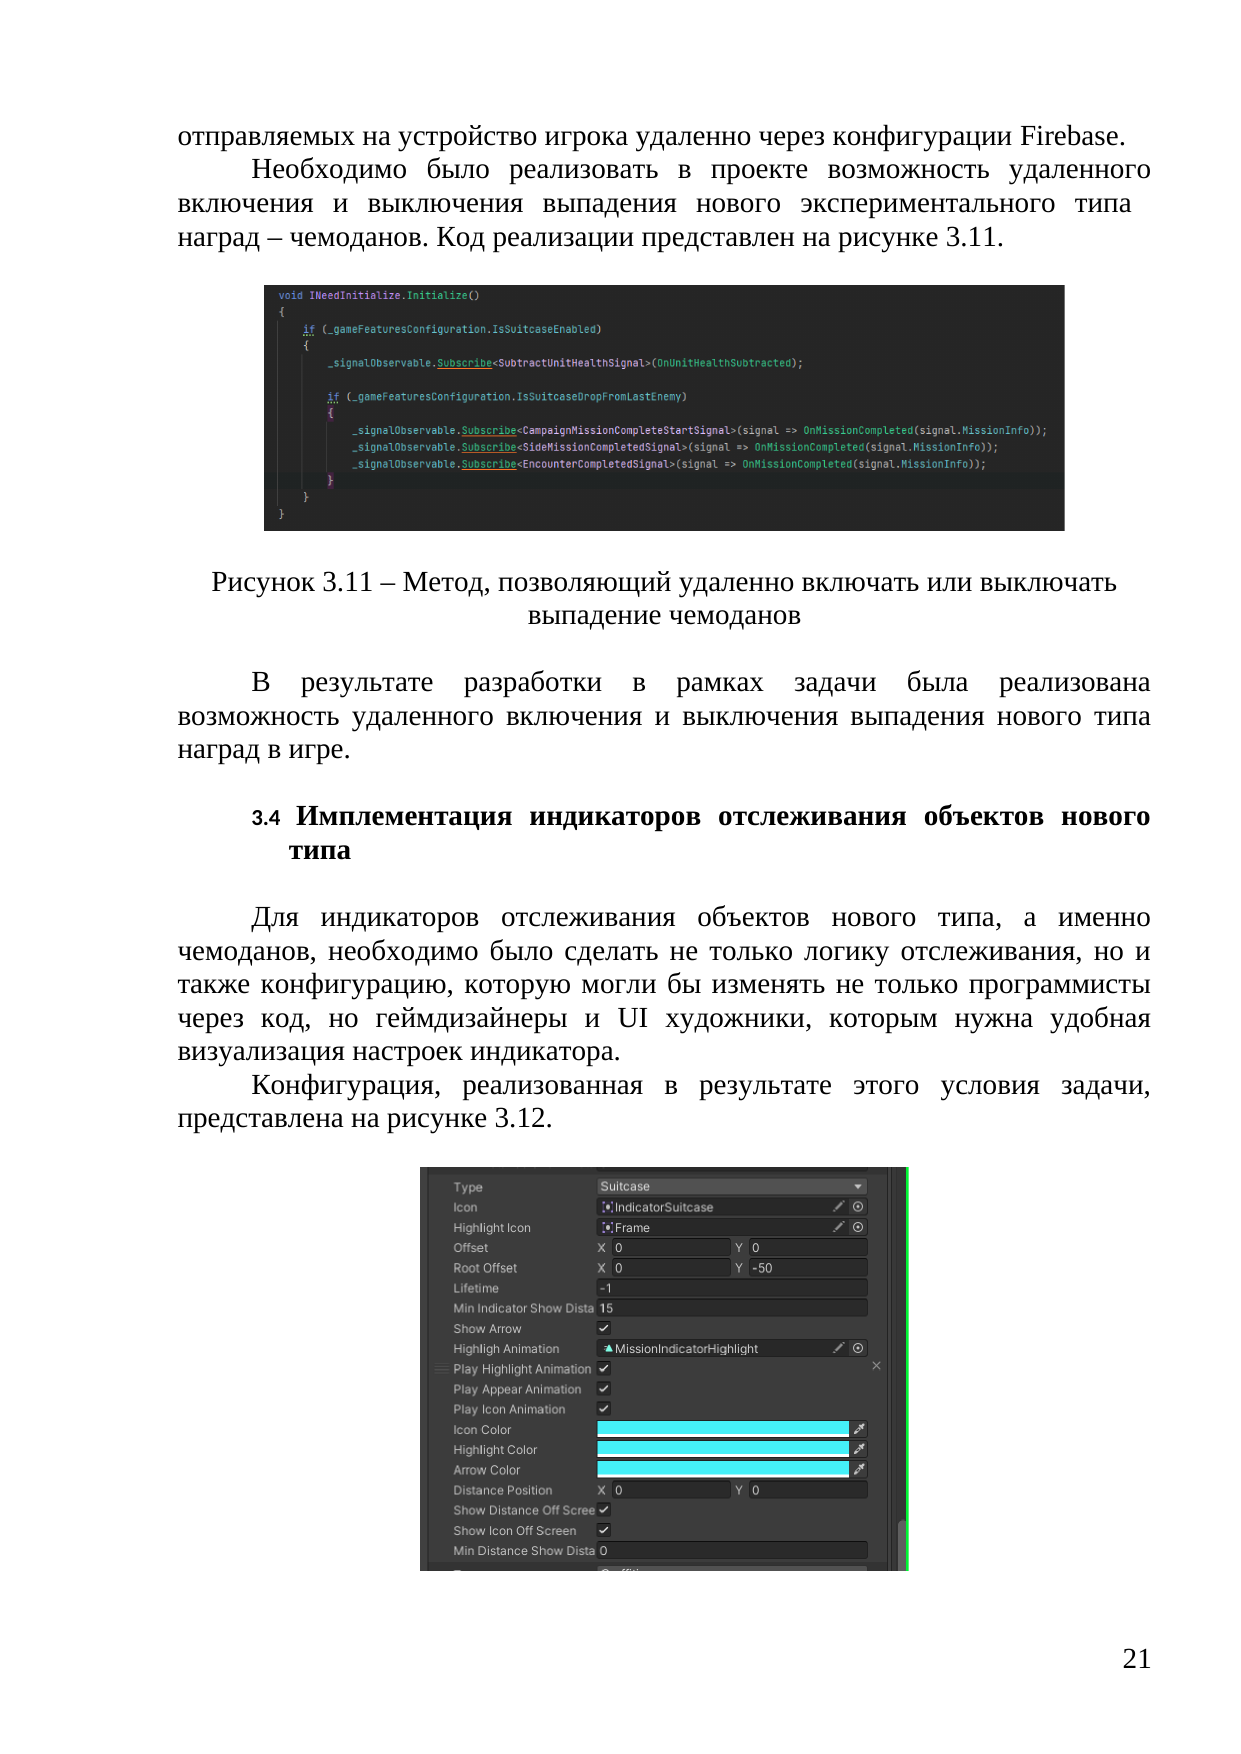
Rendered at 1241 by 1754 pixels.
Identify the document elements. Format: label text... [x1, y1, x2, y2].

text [177, 118, 1152, 152]
text Конфигурация, реализованная в результате этого условия задачи, представлена на рисунке 3.12. [177, 1067, 1152, 1134]
text Необходимо было реализовать в проекте возможность удаленного включения и выключения выпадения нового экспериментального типа наград – чемоданов. Код реализации представлен на рисунке 3.11. [177, 152, 1152, 252]
text Для индикаторов отслеживания объектов нового типа, а именно чемоданов, необходимо было сделать не только логику отслеживания, но и также конфигурацию, которую могли бы изменять не только программисты через код, но геймдизайнеры и UI художники, которым нужна удобная визуализация настроек индикатора. [177, 899, 1152, 1067]
picture [420, 1167, 909, 1571]
subtitle Имплементация индикаторов отслеживания объектов нового типа [251, 798, 1152, 866]
picture [264, 285, 1065, 531]
text В результате разработки в рамках задачи была реализована возможность удаленного включения и выключения выпадения нового типа наград в игре. [177, 664, 1152, 765]
text Рисунок 3.11 – Метод, позволяющий удаленно включать или выключать выпадение чемоданов [177, 564, 1152, 631]
